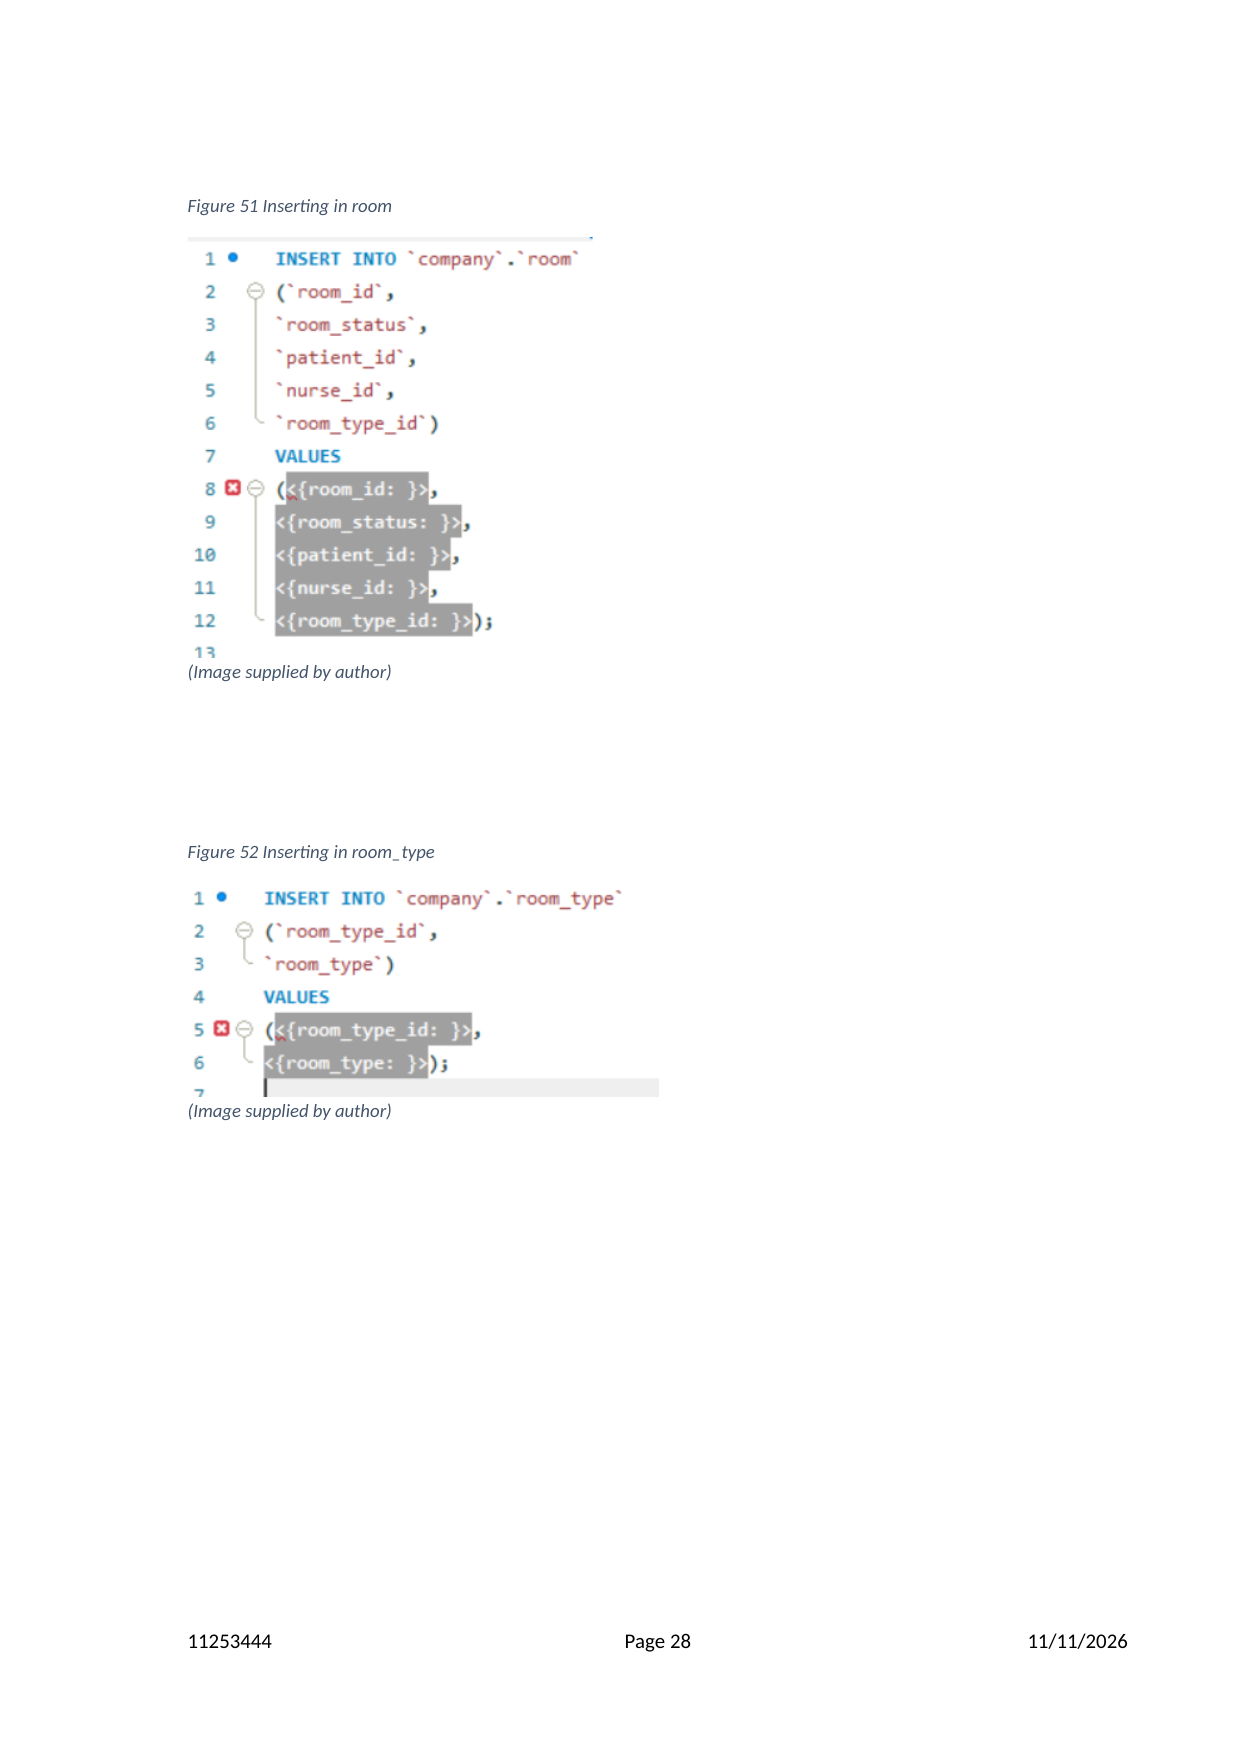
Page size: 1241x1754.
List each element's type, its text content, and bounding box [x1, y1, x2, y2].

picture [187, 884, 659, 1097]
text Figure 51 Inserting in room [187, 194, 1053, 217]
text (Image supplied by author) [187, 660, 1053, 683]
text (Image supplied by author) [187, 1099, 1053, 1122]
picture [187, 237, 593, 658]
text Figure 52 Inserting in room_type [187, 841, 1053, 863]
